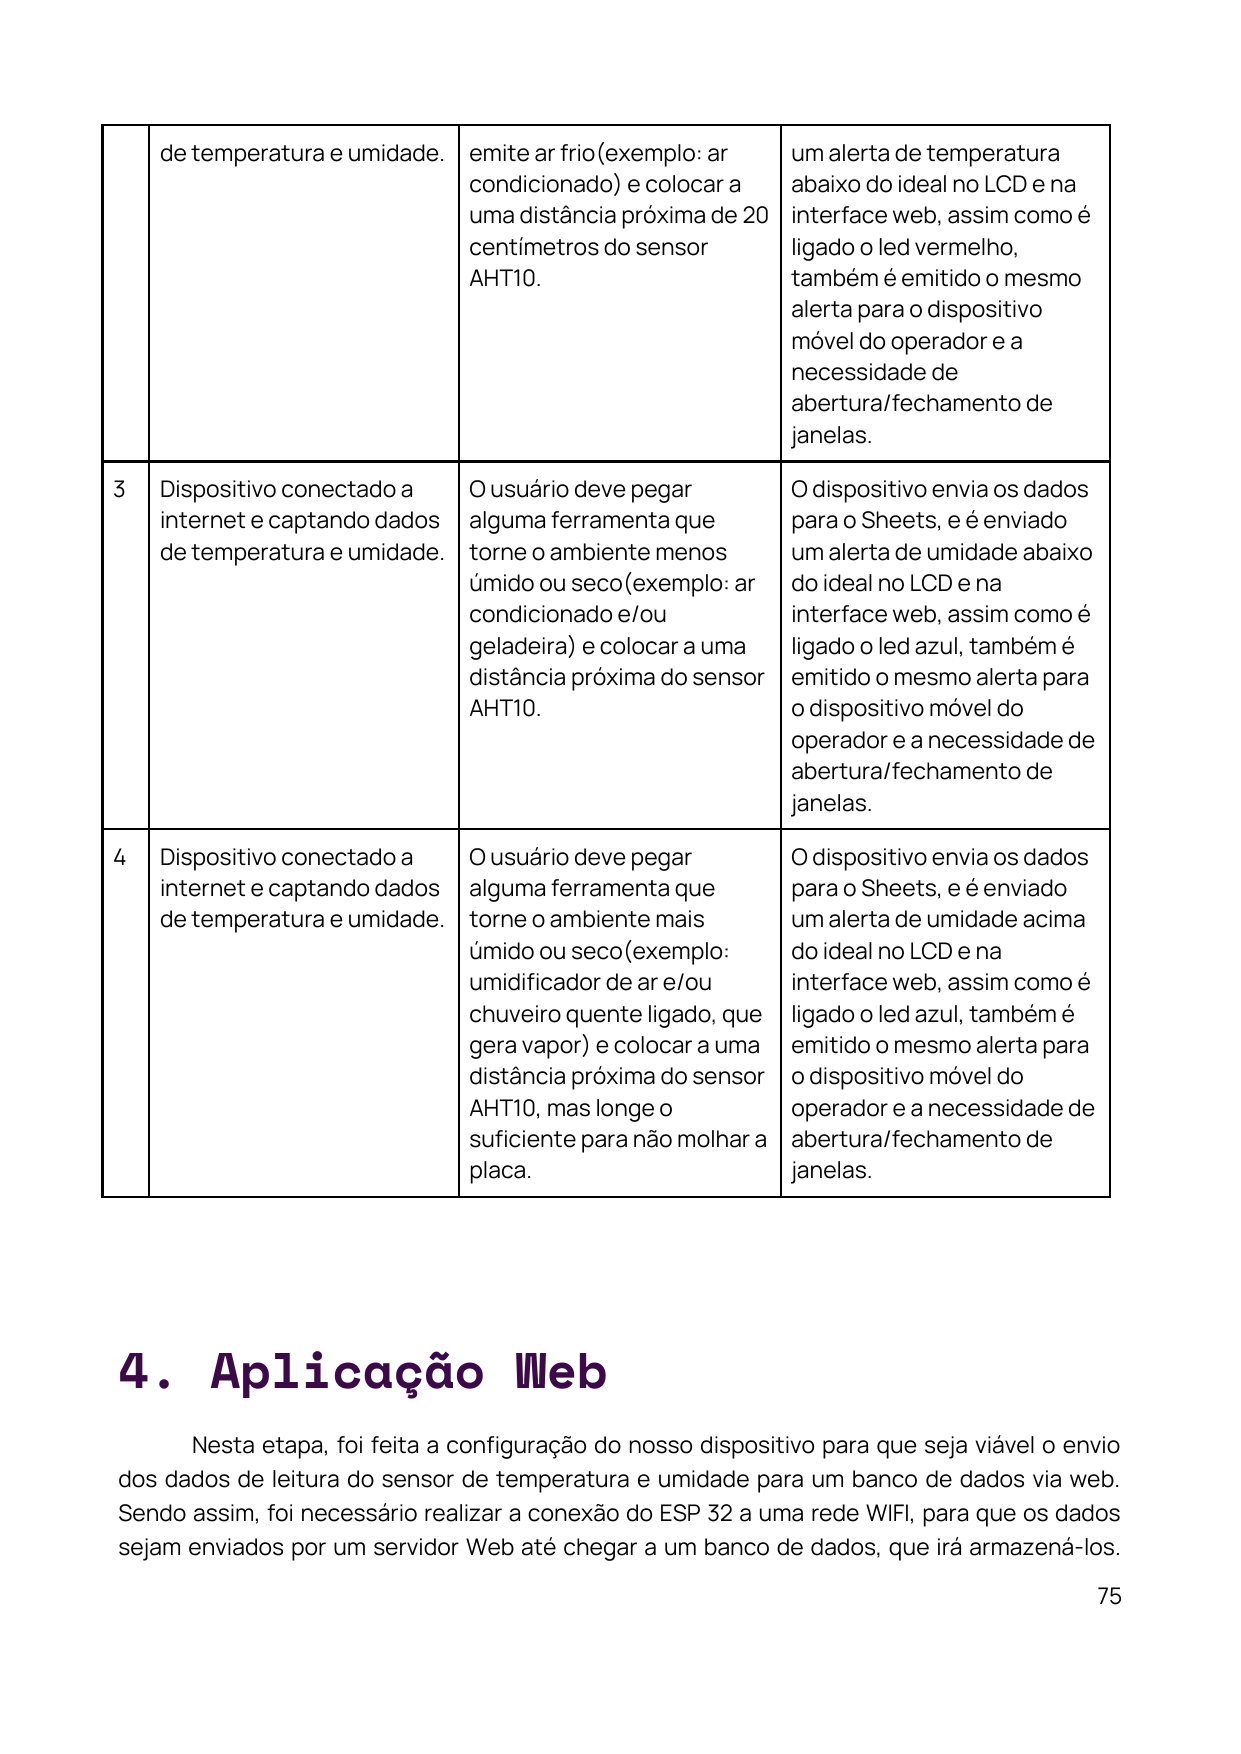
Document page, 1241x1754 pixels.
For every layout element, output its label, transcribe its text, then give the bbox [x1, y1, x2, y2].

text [118, 1429, 1122, 1562]
table_cell 2 [104, 126, 148, 460]
table_cell Dispositivo conectado a internet e captando dados de temperatura e umidade. [150, 830, 458, 1196]
table_cell 4 [104, 830, 148, 1196]
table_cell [782, 126, 1109, 460]
table_cell O usuário deve pegar alguma ferramenta que torne o ambiente menos úmido ou seco(exemplo: ar condicionado e/ou geladeira) e colocar a uma distância próxima do sensor AHT10. [460, 463, 780, 828]
table_cell Dispositivo conectado a internet e captando dados de temperatura e umidade. [150, 463, 458, 828]
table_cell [150, 126, 458, 460]
table_cell O dispositivo envia os dados para o Sheets, e é enviado um alerta de umidade acima do ideal no LCD e na interface web, assim como é ligado o led azul, também é emitido o mesmo alerta para o dispositivo móvel do operador e a necessidade de abertura/fechamento de janelas. [782, 830, 1109, 1196]
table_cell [460, 126, 780, 460]
table_cell O usuário deve pegar alguma ferramenta que torne o ambiente mais úmido ou seco(exemplo: umidificador de ar e/ou chuveiro quente ligado, que gera vapor) e colocar a uma distância próxima do sensor AHT10, mas longe o suficiente para não molhar a placa. [460, 830, 780, 1196]
subtitle 4. Aplicação Web [118, 1332, 1122, 1407]
table_cell O dispositivo envia os dados para o Sheets, e é enviado um alerta de umidade abaixo do ideal no LCD e na interface web, assim como é ligado o led azul, também é emitido o mesmo alerta para o dispositivo móvel do operador e a necessidade de abertura/fechamento de janelas. [782, 463, 1109, 828]
table_cell 3 [104, 463, 148, 828]
